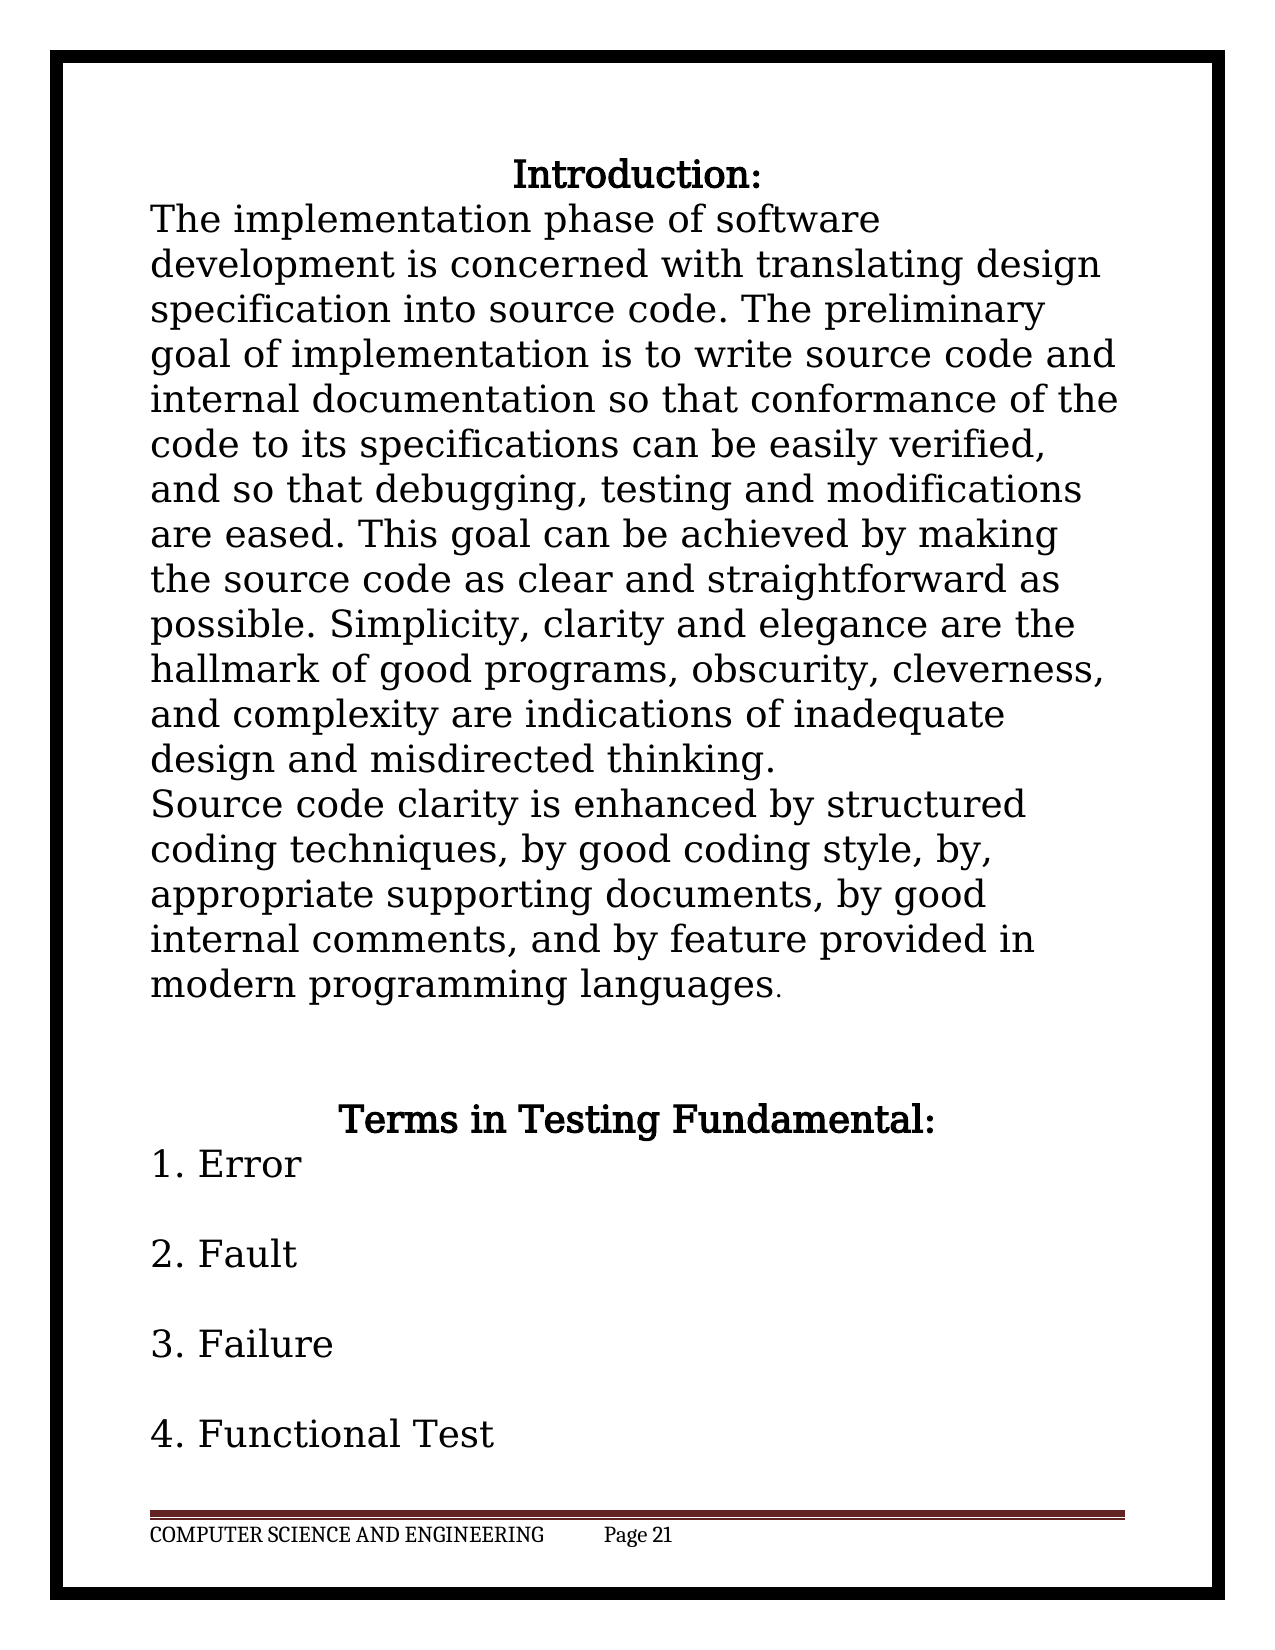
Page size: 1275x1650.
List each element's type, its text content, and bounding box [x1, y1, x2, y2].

text Introduction: [150, 150, 1125, 195]
text 4. Functional Test [150, 1410, 1125, 1455]
text 3. Failure [150, 1320, 1125, 1365]
text The implementation phase of software development is concerned with translating design specification into source code. The preliminary goal of implementation is to write source code and internal documentation so that conformance of the code to its specifications can be easily verified, and so that debugging, testing and modifications are eased. This goal can be achieved by making the source code as clear and straightforward as possible. Simplicity, clarity and elegance are the hallmark of good programs, obscurity, cleverness, and complexity are indications of inadequate design and misdirected thinking. [150, 195, 1125, 780]
text 2. Fault [150, 1230, 1125, 1275]
text Source code clarity is enhanced by structured coding techniques, by good coding style, by, appropriate supporting documents, by good internal comments, and by feature provided in modern programming languages. [150, 780, 1125, 1005]
text 1. Error [150, 1140, 1125, 1185]
text Terms in Testing Fundamental: [150, 1095, 1125, 1140]
